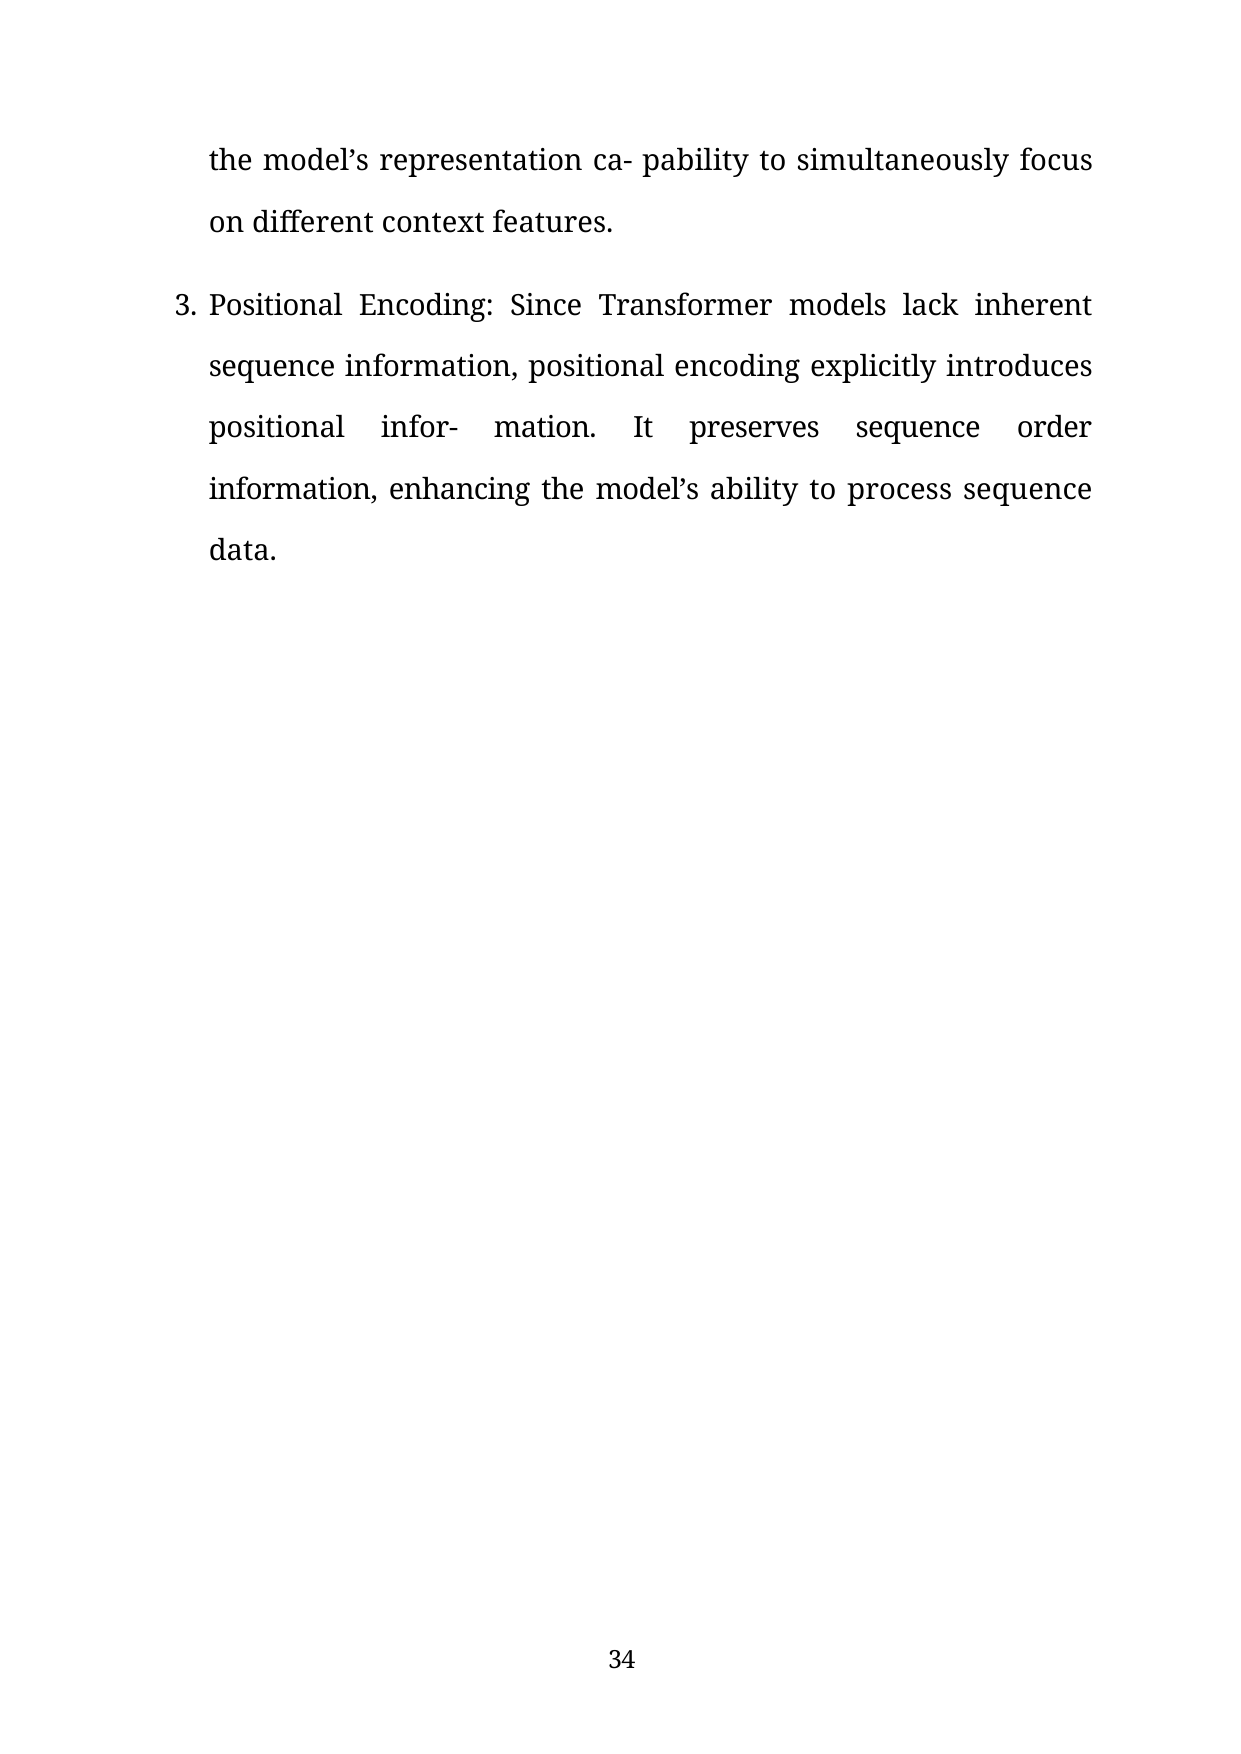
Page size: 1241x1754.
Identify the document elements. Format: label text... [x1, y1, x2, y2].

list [174, 139, 1093, 241]
list Positional Encoding: Since Transformer models lack inherent sequence information, positional encoding explicitly introduces positional infor- mation. It preserves sequence order information, enhancing the model’s ability to process sequence data. [174, 284, 1093, 569]
